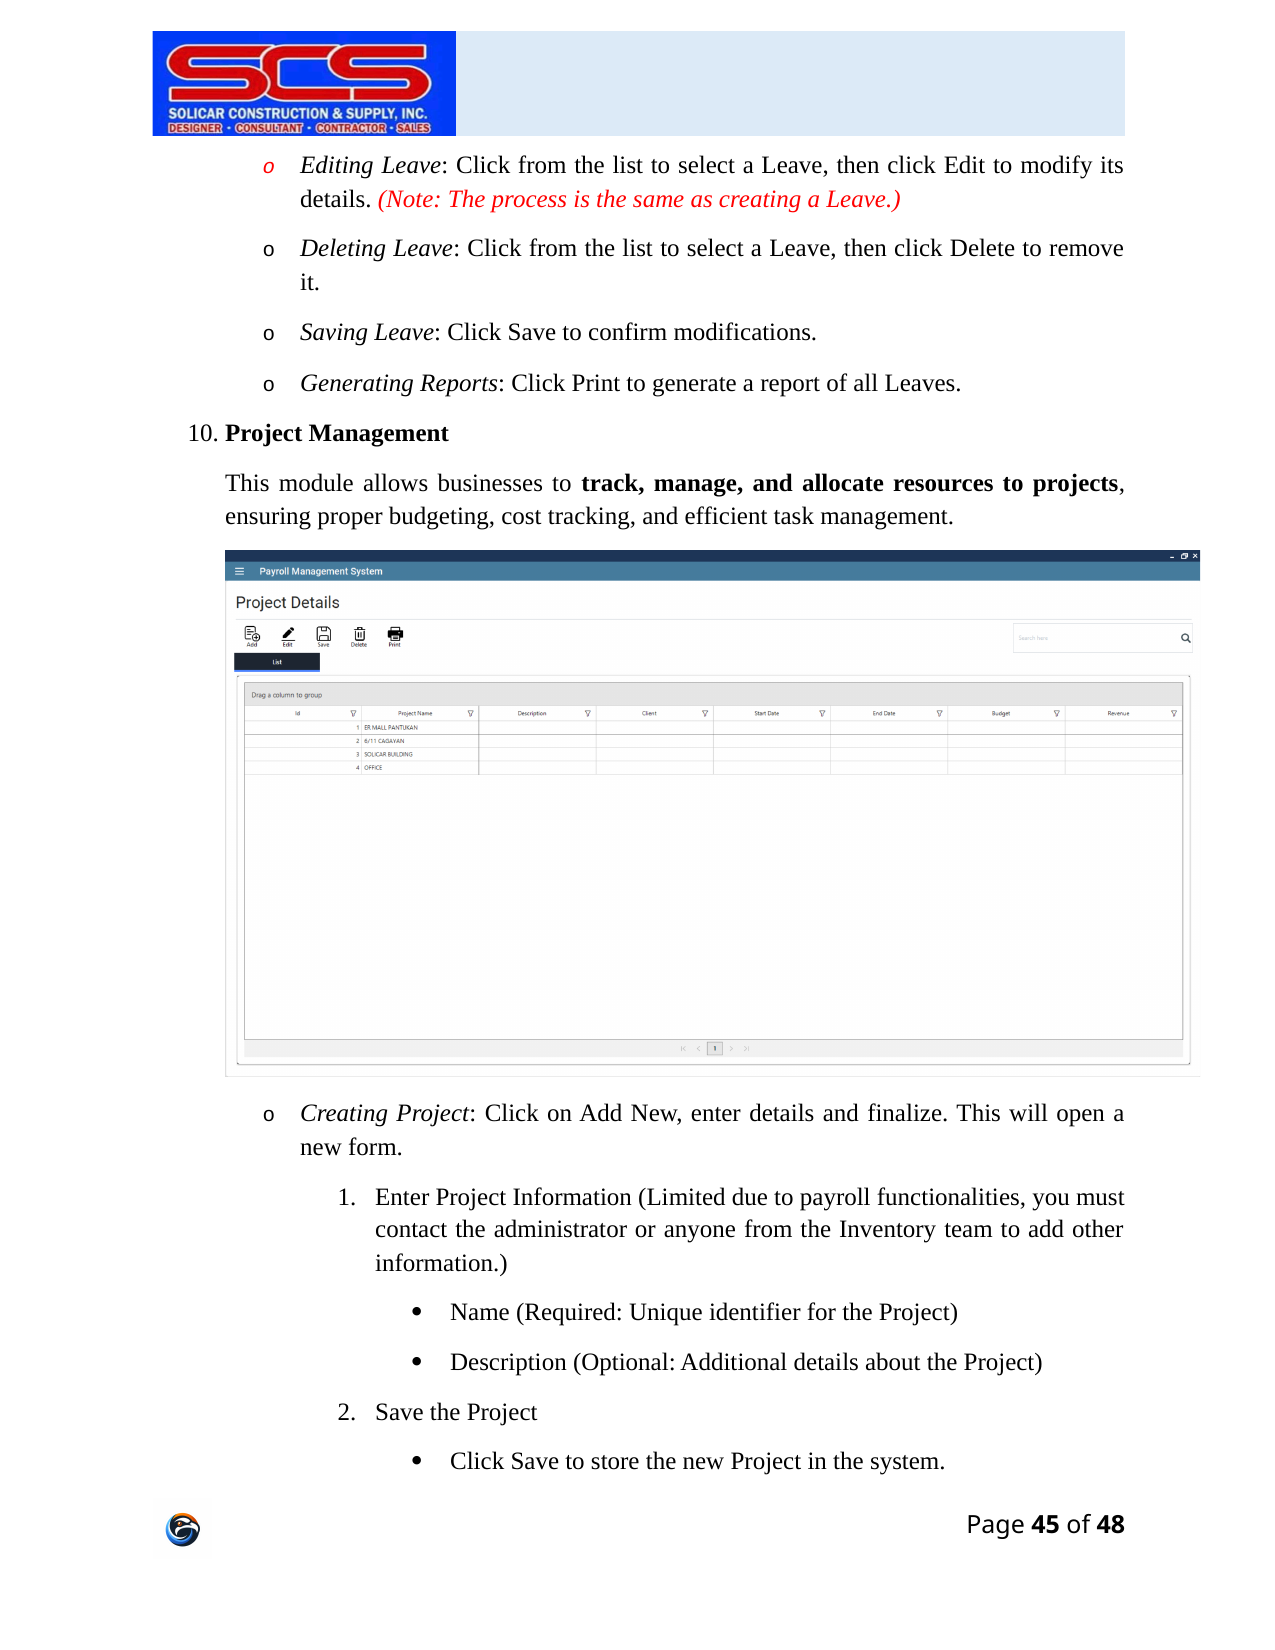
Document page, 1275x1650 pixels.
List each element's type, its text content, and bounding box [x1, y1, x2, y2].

list Description (Optional: Additional details about the Project) [412, 1347, 1125, 1376]
picture [225, 550, 1200, 1077]
list Name (Required: Unique identifier for the Project) [412, 1297, 1125, 1326]
list Enter Project Information (Limited due to payroll functionalities, you must contact the administrator or anyone from the Inventory team to add other information.) [337, 1182, 1125, 1276]
list Saving Leave: Click Save to confirm modifications. [262, 317, 1125, 347]
list Creating Project: Click on Add New, enter details and finalize. This will open a new form. [262, 1098, 1125, 1161]
list Project Management [187, 418, 1125, 447]
picture [152, 1498, 213, 1559]
list Generating Reports: Click Print to generate a report of all Leaves. [262, 368, 1125, 397]
list Deleting Leave: Click from the list to select a Leave, then click Delete to remove it. [262, 233, 1125, 296]
text This module allows businesses to track, manage, and allocate resources to projects, ensuring proper budgeting, cost tracking, and efficient task management. [225, 468, 1125, 530]
list Click Save to store the new Project in the system. [412, 1446, 1125, 1475]
picture [152, 31, 456, 136]
list Editing Leave: Click from the list to select a Leave, then click Edit to modify its details. (Note: The process is the same as creating a Leave.) [262, 150, 1125, 213]
list Save the Project [337, 1397, 1125, 1425]
